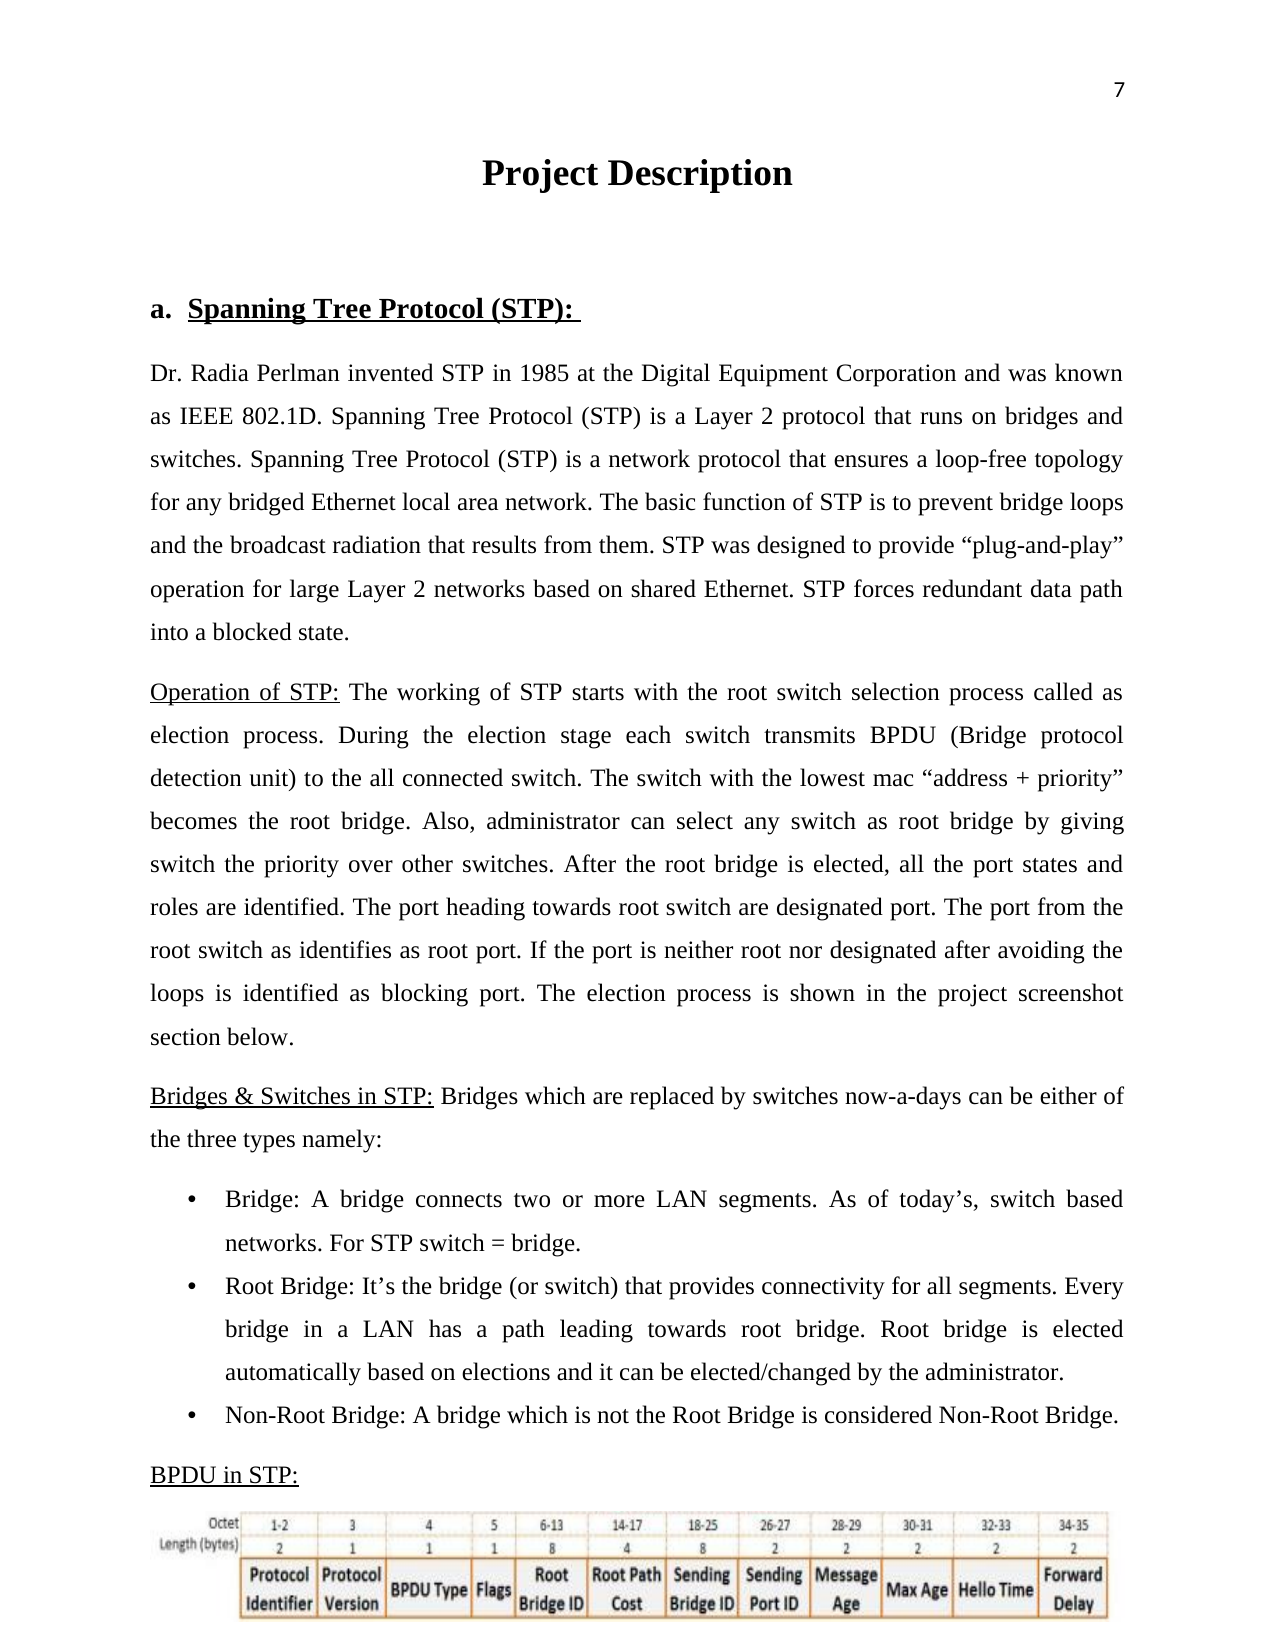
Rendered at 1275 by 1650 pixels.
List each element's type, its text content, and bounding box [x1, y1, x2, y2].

list Spanning Tree Protocol (STP): [150, 291, 1125, 325]
list Non-Root Bridge: A bridge which is not the Root Bridge is considered Non-Root Bridge. [187, 1400, 1125, 1429]
text Bridges & Switches in STP: Bridges which are replaced by switches now-a-days can be either of the three types namely: [150, 1081, 1125, 1153]
text Dr. Radia Perlman invented STP in 1985 at the Digital Equipment Corporation and was known as IEEE 802.1D. Spanning Tree Protocol (STP) is a Layer 2 protocol that runs on bridges and switches. Spanning Tree Protocol (STP) is a network protocol that ensures a loop-free topology for any bridged Ethernet local area network. The basic function of STP is to prevent bridge loops and the broadcast radiation that results from them. STP was designed to provide “plug-and-play” operation for large Layer 2 networks based on shared Ethernet. STP forces redundant data path into a blocked state. [150, 358, 1125, 646]
text Project Description [150, 150, 1125, 193]
text Operation of STP: The working of STP starts with the root switch selection process called as election process. During the election stage each switch transmits BPDU (Bridge protocol detection unit) to the all connected switch. The switch with the lowest mac “address + priority” becomes the root bridge. Also, administrator can select any switch as root bridge by giving switch the priority over other switches. After the root bridge is elected, all the port states and roles are identified. The port heading towards root switch are designated port. The port from the root switch as identifies as root port. If the port is neither root nor designated after avoiding the loops is identified as blocking port. The election process is shown in the project screenshot section below. [150, 677, 1125, 1050]
picture [150, 1511, 1125, 1622]
list Bridge: A bridge connects two or more LAN segments. As of today’s, switch based networks. For STP switch = bridge. [187, 1184, 1125, 1256]
list Root Bridge: It’s the bridge (or switch) that provides connectivity for all segments. Every bridge in a LAN has a path leading towards root bridge. Root bridge is elected automatically based on elections and it can be elected/changed by the administrator. [187, 1271, 1125, 1386]
text BPDU in STP: [150, 1460, 1125, 1489]
